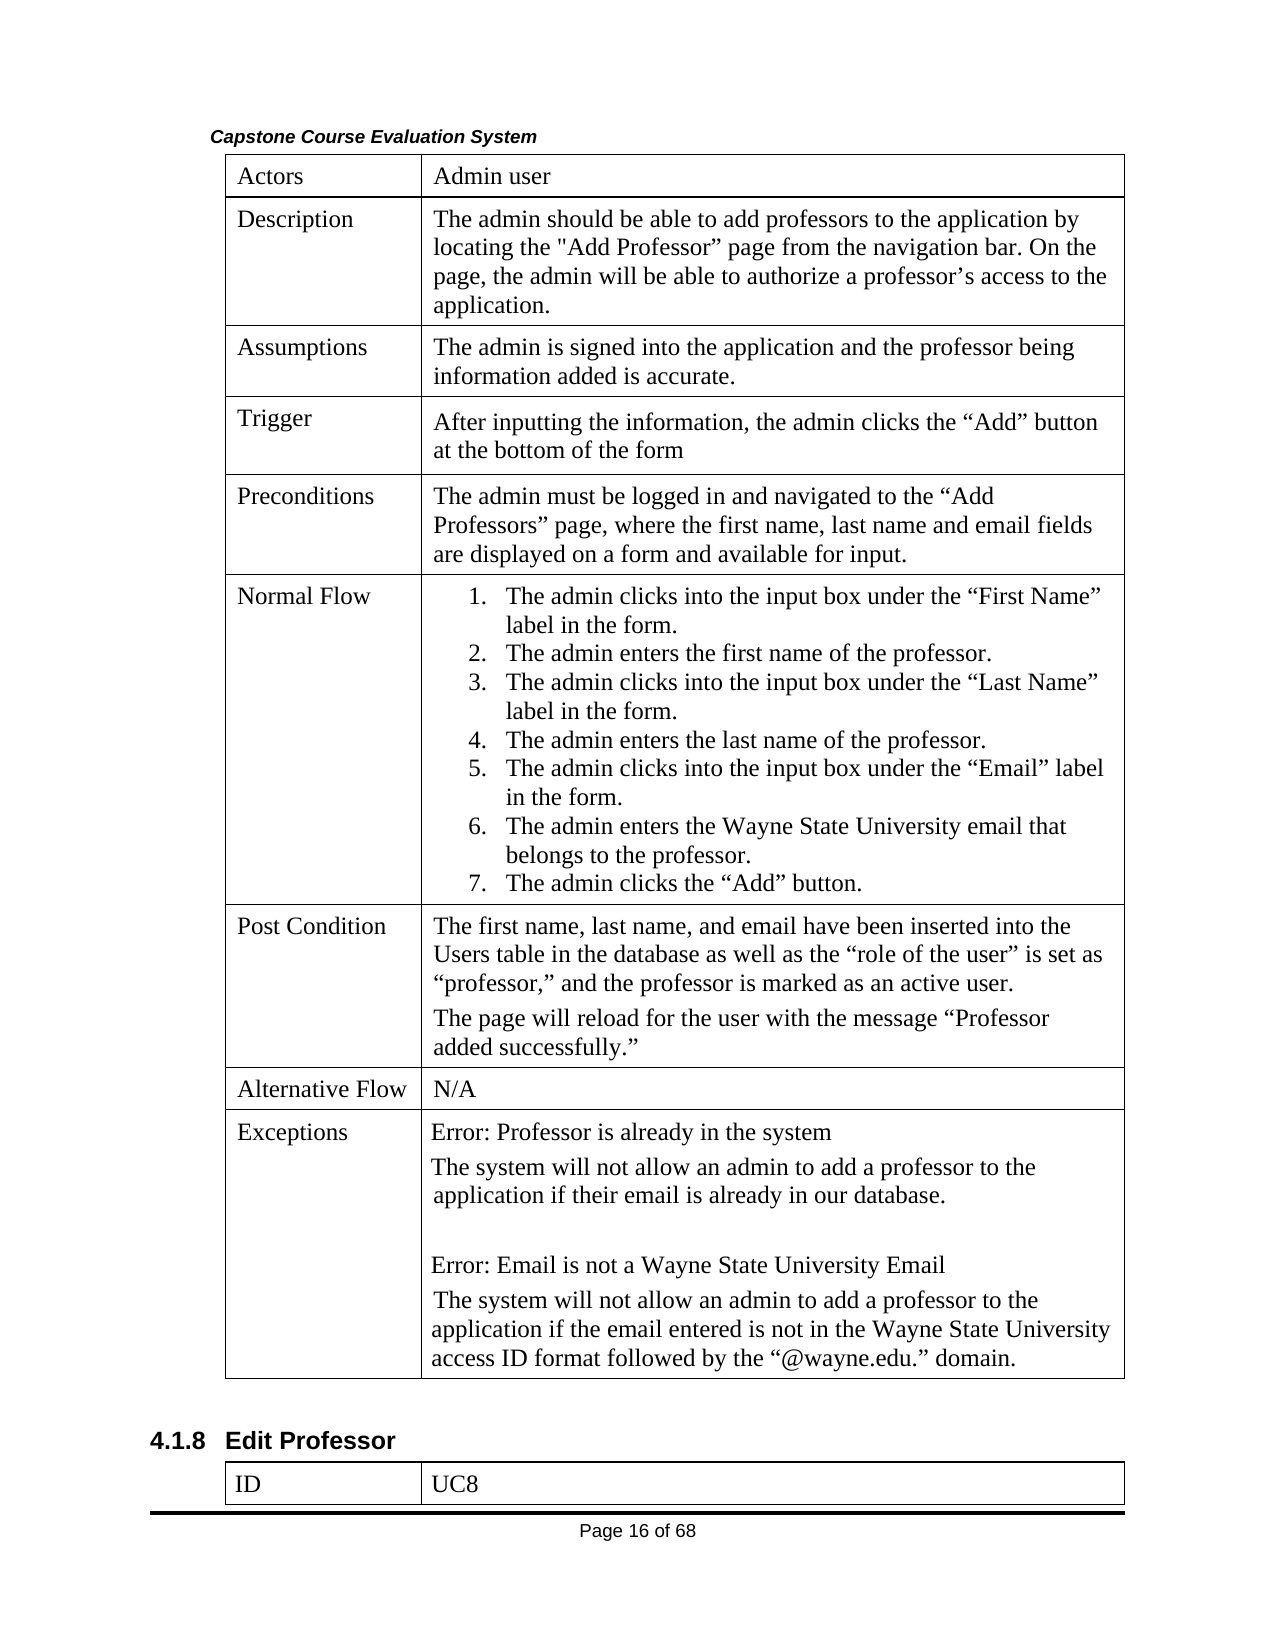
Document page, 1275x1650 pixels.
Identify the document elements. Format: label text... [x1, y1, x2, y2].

table_cell Trigger [226, 397, 421, 474]
table_cell Exceptions [226, 1110, 421, 1378]
table_cell The admin clicks into the input box under the “First Name” label in the form. The admin enters the first name of the professor. The admin clicks into the input box under the “Last Name” label in the form. The admin enters the last name of the professor. The admin clicks into the input box under the “Email” label in the form. The admin enters the Wayne State University email that belongs to the professor. The admin clicks the “Add” button. [422, 575, 1124, 903]
table_cell Alternative Flow [226, 1068, 421, 1109]
table_cell Normal Flow [226, 575, 421, 903]
table_cell Assumptions [226, 326, 421, 396]
table_header UC8 [422, 1463, 1124, 1504]
table_cell Description [226, 198, 421, 325]
table_cell Preconditions [226, 475, 421, 574]
table_cell The admin is signed into the application and the professor being information added is accurate. [422, 326, 1124, 396]
table_cell N/A [422, 1068, 1124, 1109]
table_cell The admin must be logged in and navigated to the “Add Professors” page, where the first name, last name and email fields are displayed on a form and available for input. [422, 475, 1124, 574]
table_cell Error: Professor is already in the system The system will not allow an admin to add a professor to the application if their email is already in our database. Error: Email is not a Wayne State University Email The system will not allow an admin to add a professor to the application if the email entered is not in the Wayne State University access ID format followed by the “@wayne.edu.” domain. [422, 1110, 1124, 1378]
table_cell Post Condition [226, 905, 421, 1067]
table_cell The admin should be able to add professors to the application by locating the "Add Professor” page from the navigation bar. On the page, the admin will be able to authorize a professor’s access to the application. [422, 198, 1124, 325]
table_cell After inputting the information, the admin clicks the “Add” button at the bottom of the form [422, 397, 1124, 474]
table_cell Actors [226, 155, 421, 196]
table_cell Admin user [422, 155, 1124, 196]
subtitle Edit Professor [150, 1426, 1125, 1455]
table_header ID [226, 1463, 421, 1504]
table_cell The first name, last name, and email have been inserted into the Users table in the database as well as the “role of the user” is set as “professor,” and the professor is marked as an active user. The page will reload for the user with the message “Professor added successfully.” [422, 905, 1124, 1067]
